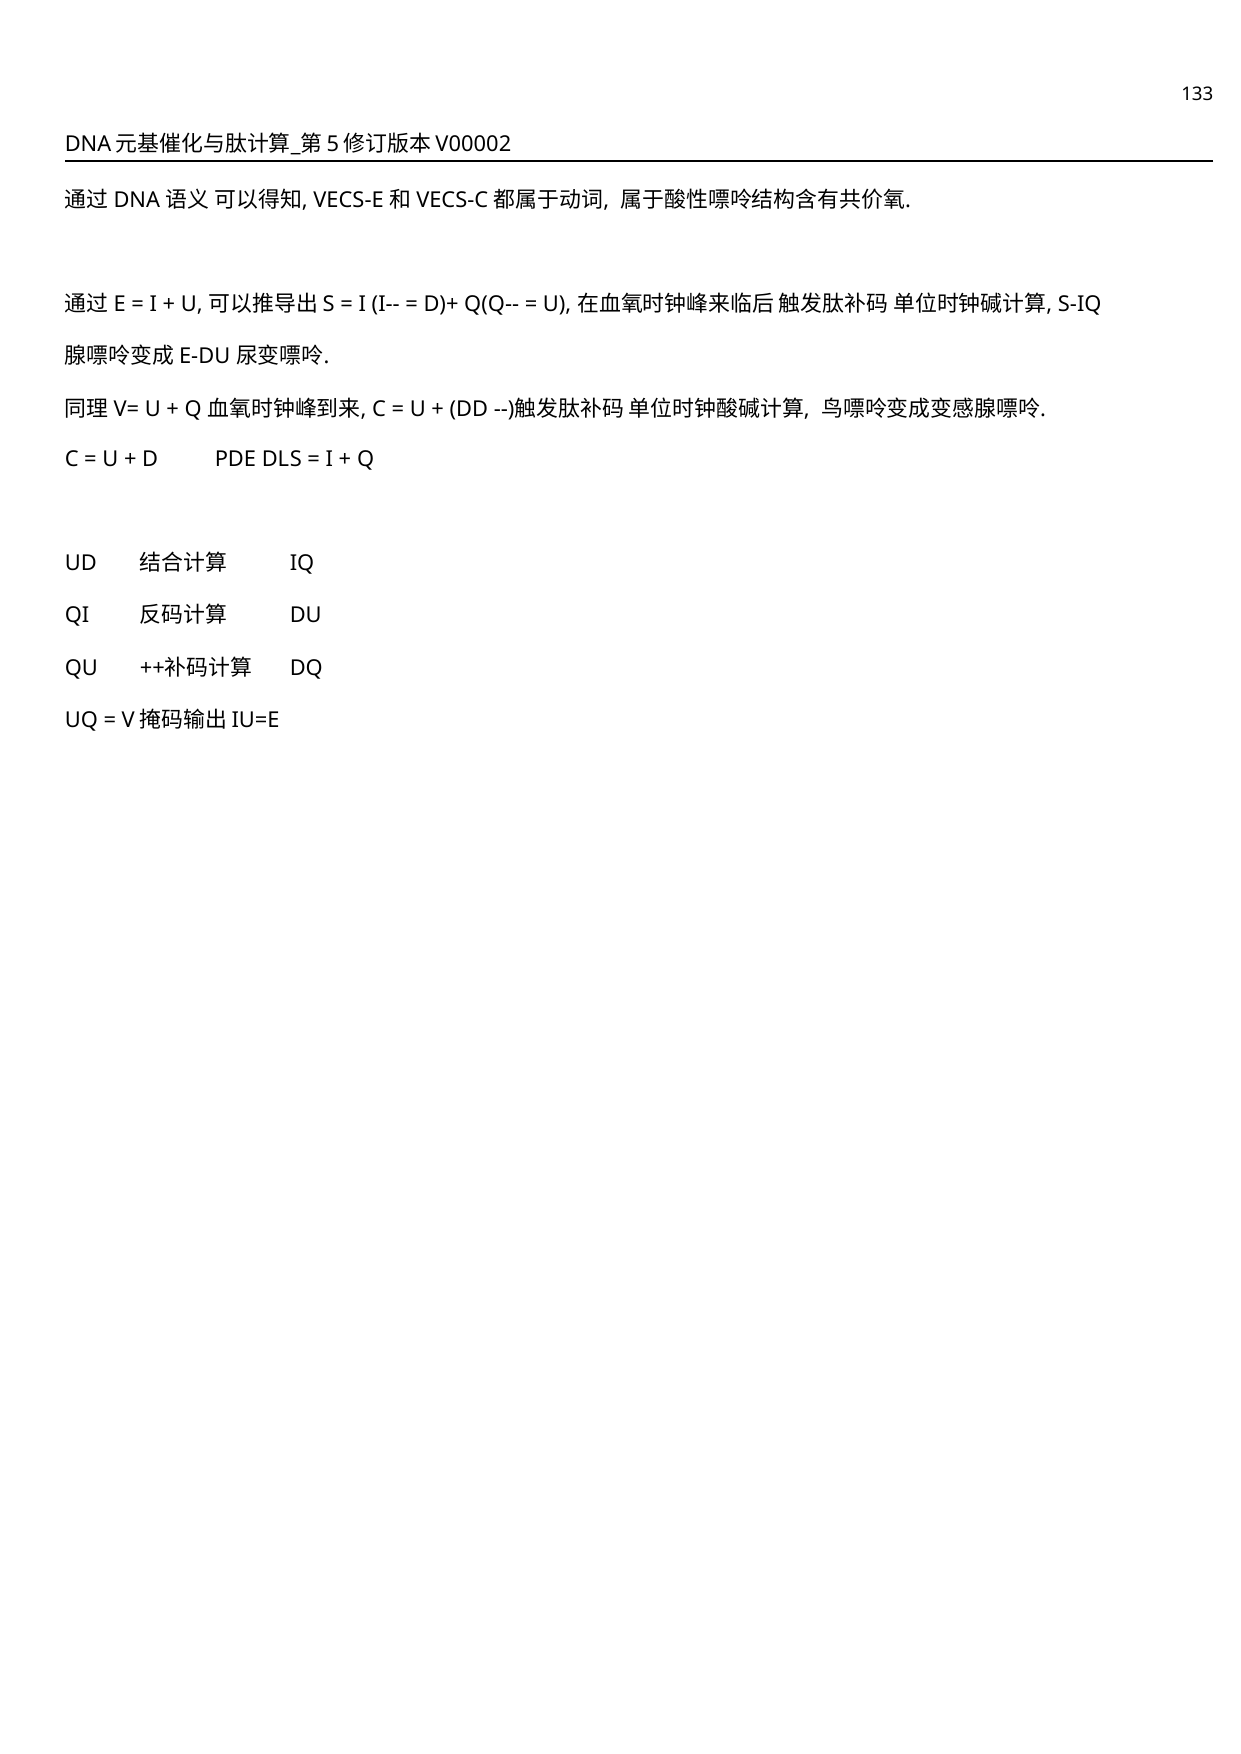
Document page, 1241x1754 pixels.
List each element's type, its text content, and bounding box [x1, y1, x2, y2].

text UD 结合计算 IQ [64, 545, 1213, 576]
text 通过 DNA 语义 可以得知, VECS-E 和 VECS-C 都属于动词, 属于酸性嘌呤结构含有共价氧. [64, 182, 1213, 214]
text 通过 E = I + U, 可以推导出 S = I (I-- = D)+ Q(Q-- = U), 在血氧时钟峰来临后 触发肽补码 单位时钟碱计算, S-IQ [64, 286, 1213, 317]
text 同理 V= U + Q 血氧时钟峰到来, C = U + (DD --)触发肽补码 单位时钟酸碱计算, 鸟嘌呤变成变感腺嘌呤. [64, 391, 1213, 423]
text QU ++补码计算 DQ [64, 650, 1213, 682]
text UQ = V 掩码输出IU=E [64, 702, 1213, 734]
text 腺嘌呤变成 E-DU 尿变嘌呤. [64, 338, 1213, 370]
text C = U + D PDE DL S = I + Q [64, 443, 1213, 473]
text QI 反码计算 DU [64, 597, 1213, 629]
